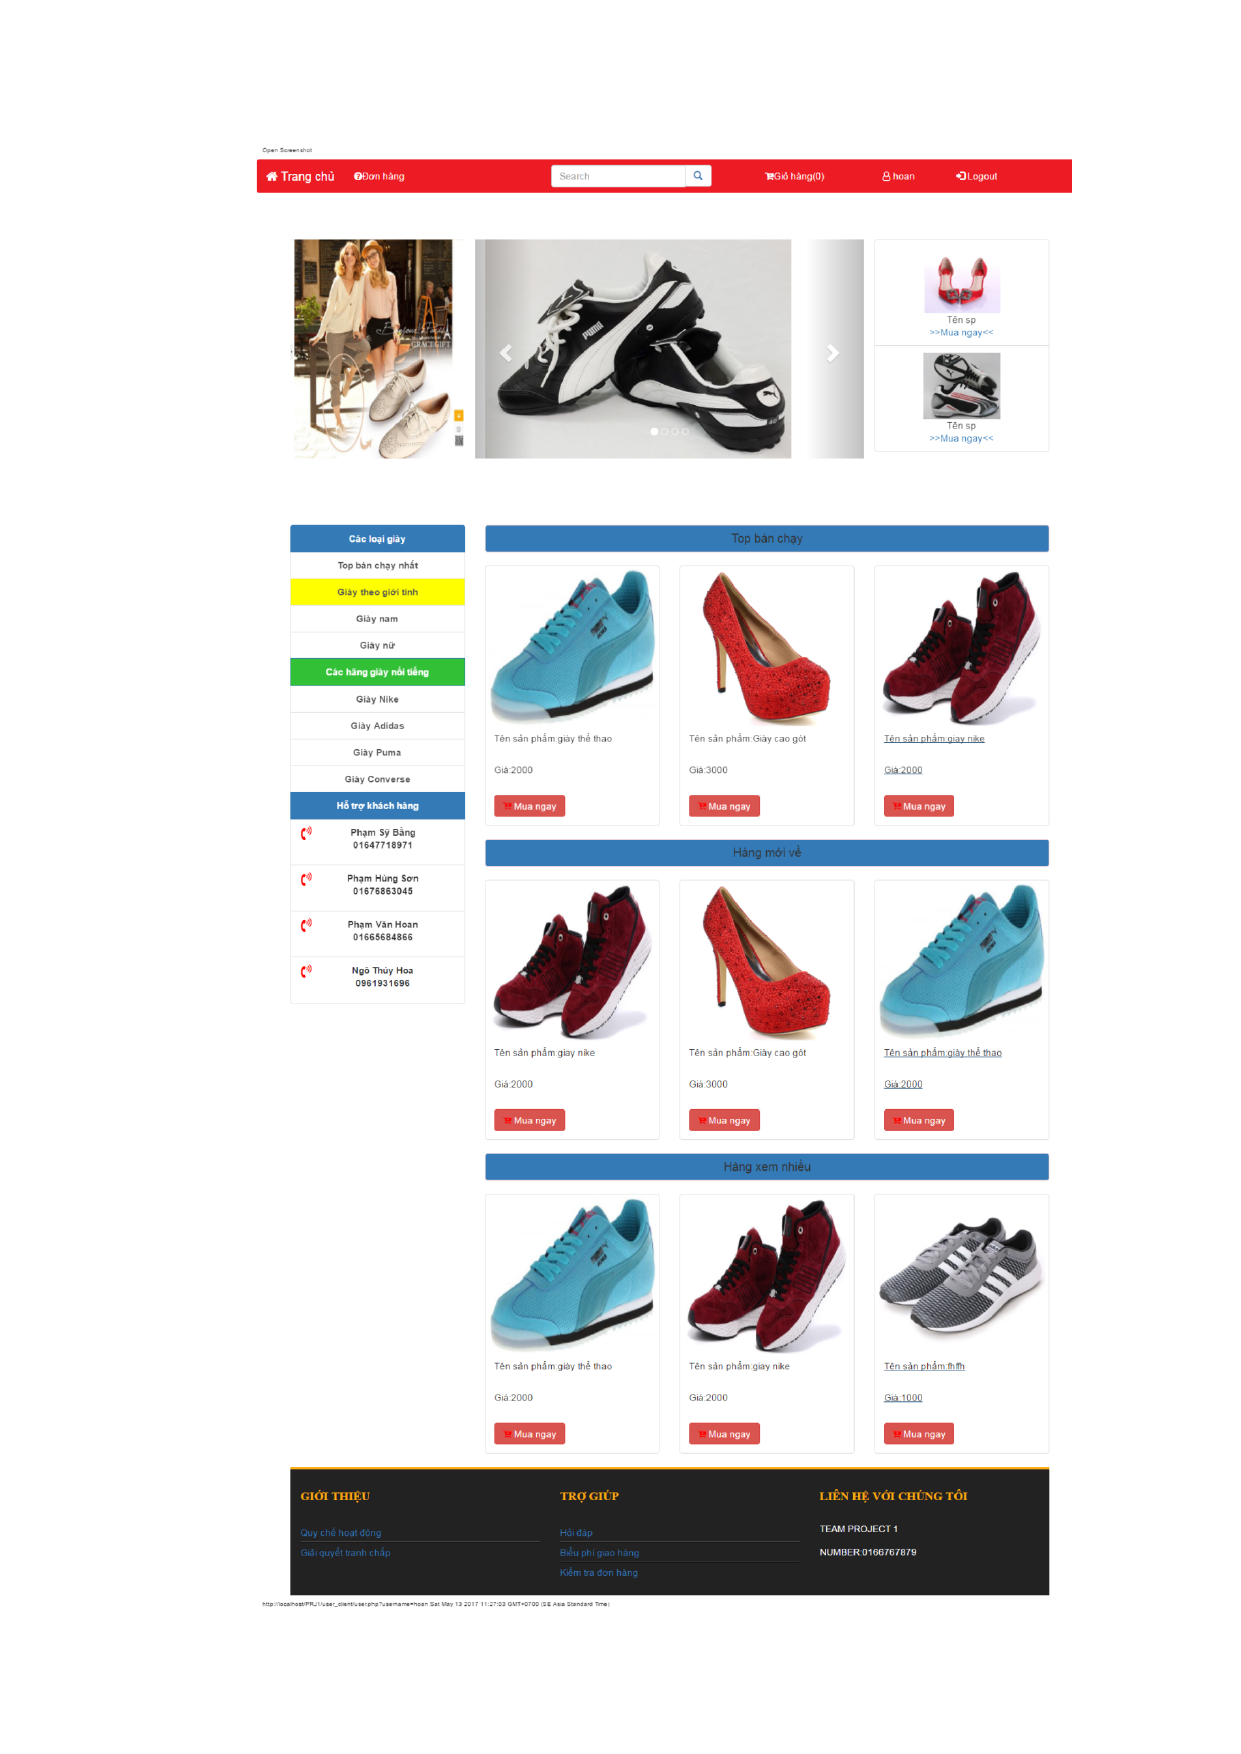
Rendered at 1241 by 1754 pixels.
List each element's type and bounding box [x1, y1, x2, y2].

picture [256, 147, 1072, 1607]
